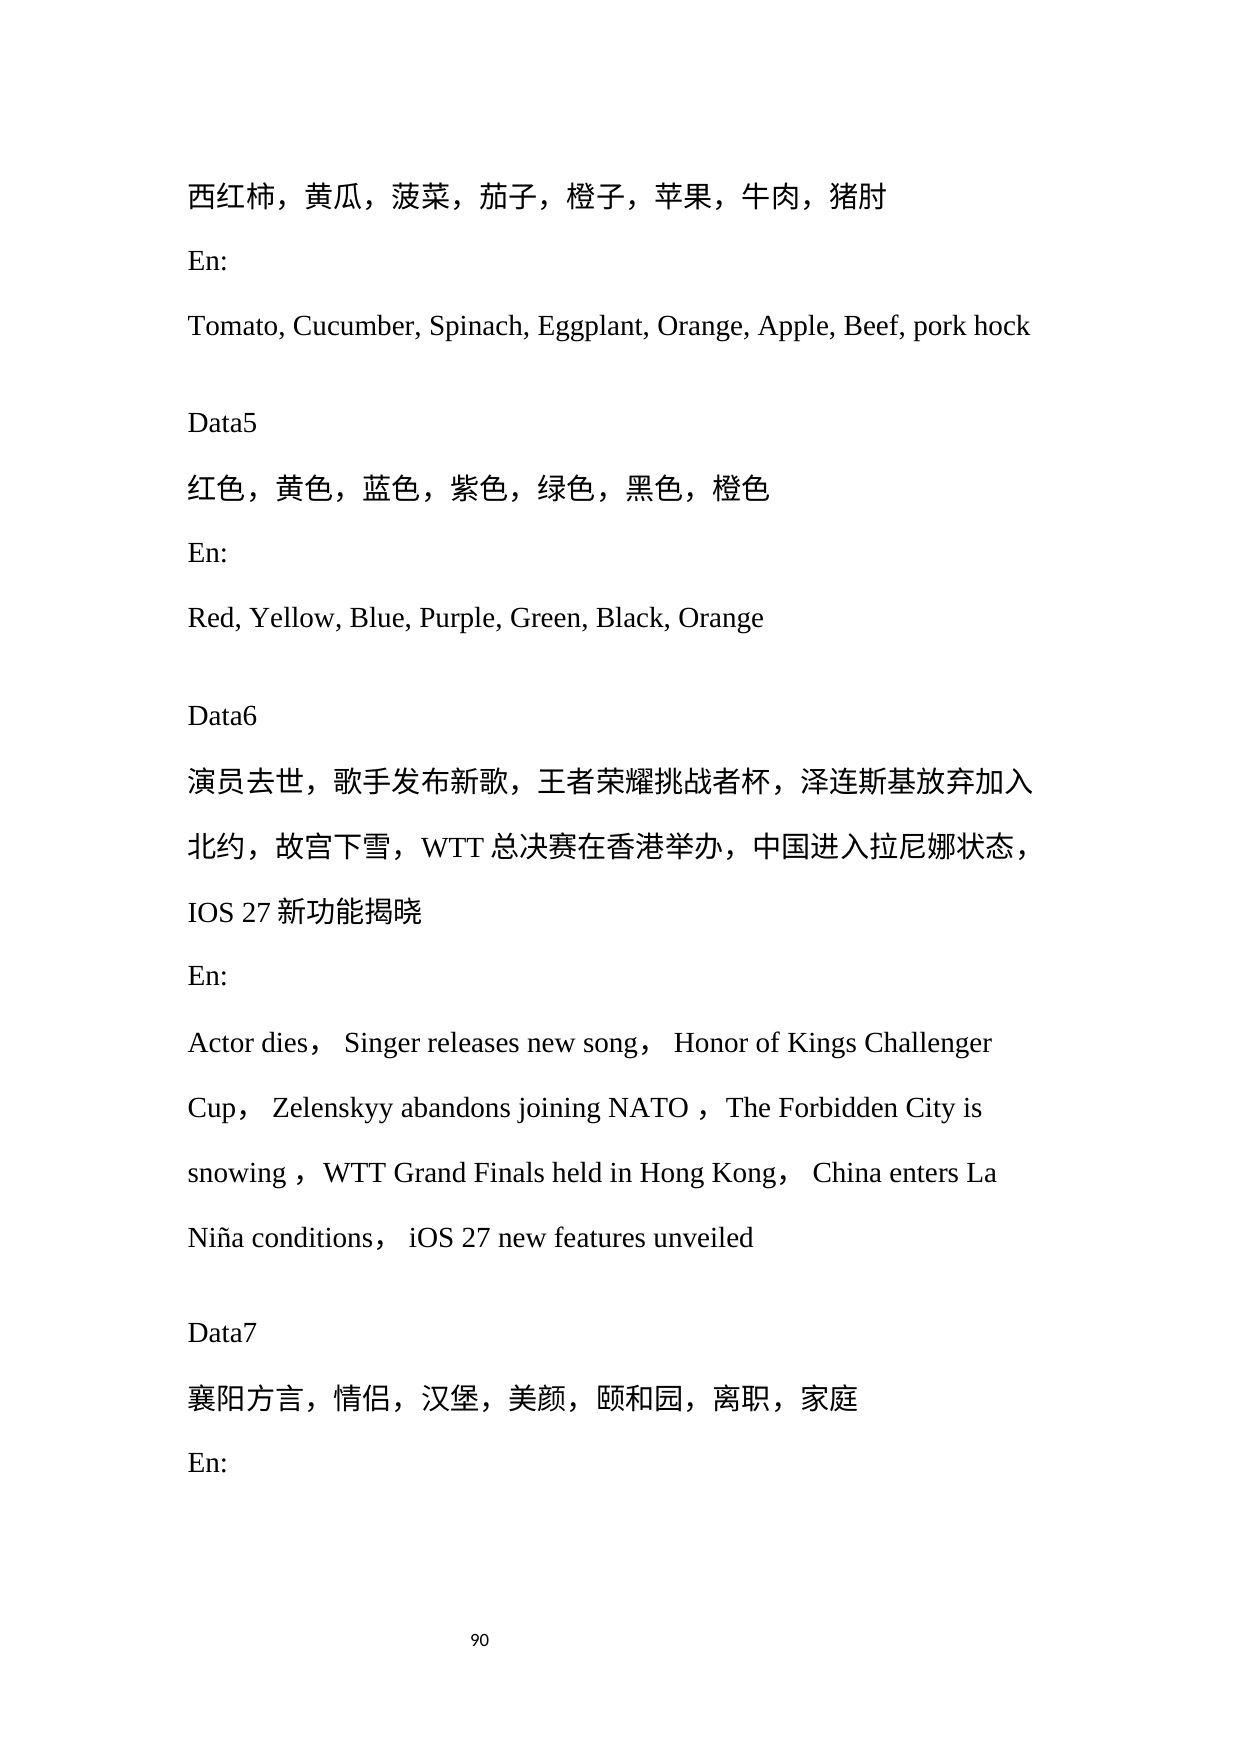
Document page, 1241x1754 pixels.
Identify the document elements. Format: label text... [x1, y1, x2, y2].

text Actor dies， Singer releases new song， Honor of Kings Challenger Cup， Zelenskyy abandons joining NATO ，The Forbidden City is snowing ，WTT Grand Finals held in Hong Kong， China enters La Niña conditions， iOS 27 new features unveiled [187, 1007, 1053, 1267]
text En: [187, 942, 1053, 1007]
text Tomato, Cucumber, Spinach, Eggplant, Orange, Apple, Beef, pork hock [187, 292, 1053, 357]
text 西红柿，黄瓜，菠菜，茄子，橙子，苹果，牛肉，猪肘 [187, 162, 1053, 227]
text Data6 [187, 682, 1053, 747]
text Data7 [187, 1299, 1053, 1364]
text 襄阳方言，情侣，汉堡，美颜，颐和园，离职，家庭 [187, 1364, 1053, 1429]
text En: [187, 519, 1053, 584]
text En: [187, 1429, 1053, 1494]
text Data5 [187, 389, 1053, 454]
text 红色，黄色，蓝色，紫色，绿色，黑色，橙色 [187, 454, 1053, 519]
text Red, Yellow, Blue, Purple, Green, Black, Orange [187, 584, 1053, 649]
text En: [187, 227, 1053, 292]
text 演员去世，歌手发布新歌，王者荣耀挑战者杯，泽连斯基放弃加入北约，故宫下雪，WTT总决赛在香港举办，中国进入拉尼娜状态，IOS 27新功能揭晓 [187, 747, 1053, 942]
